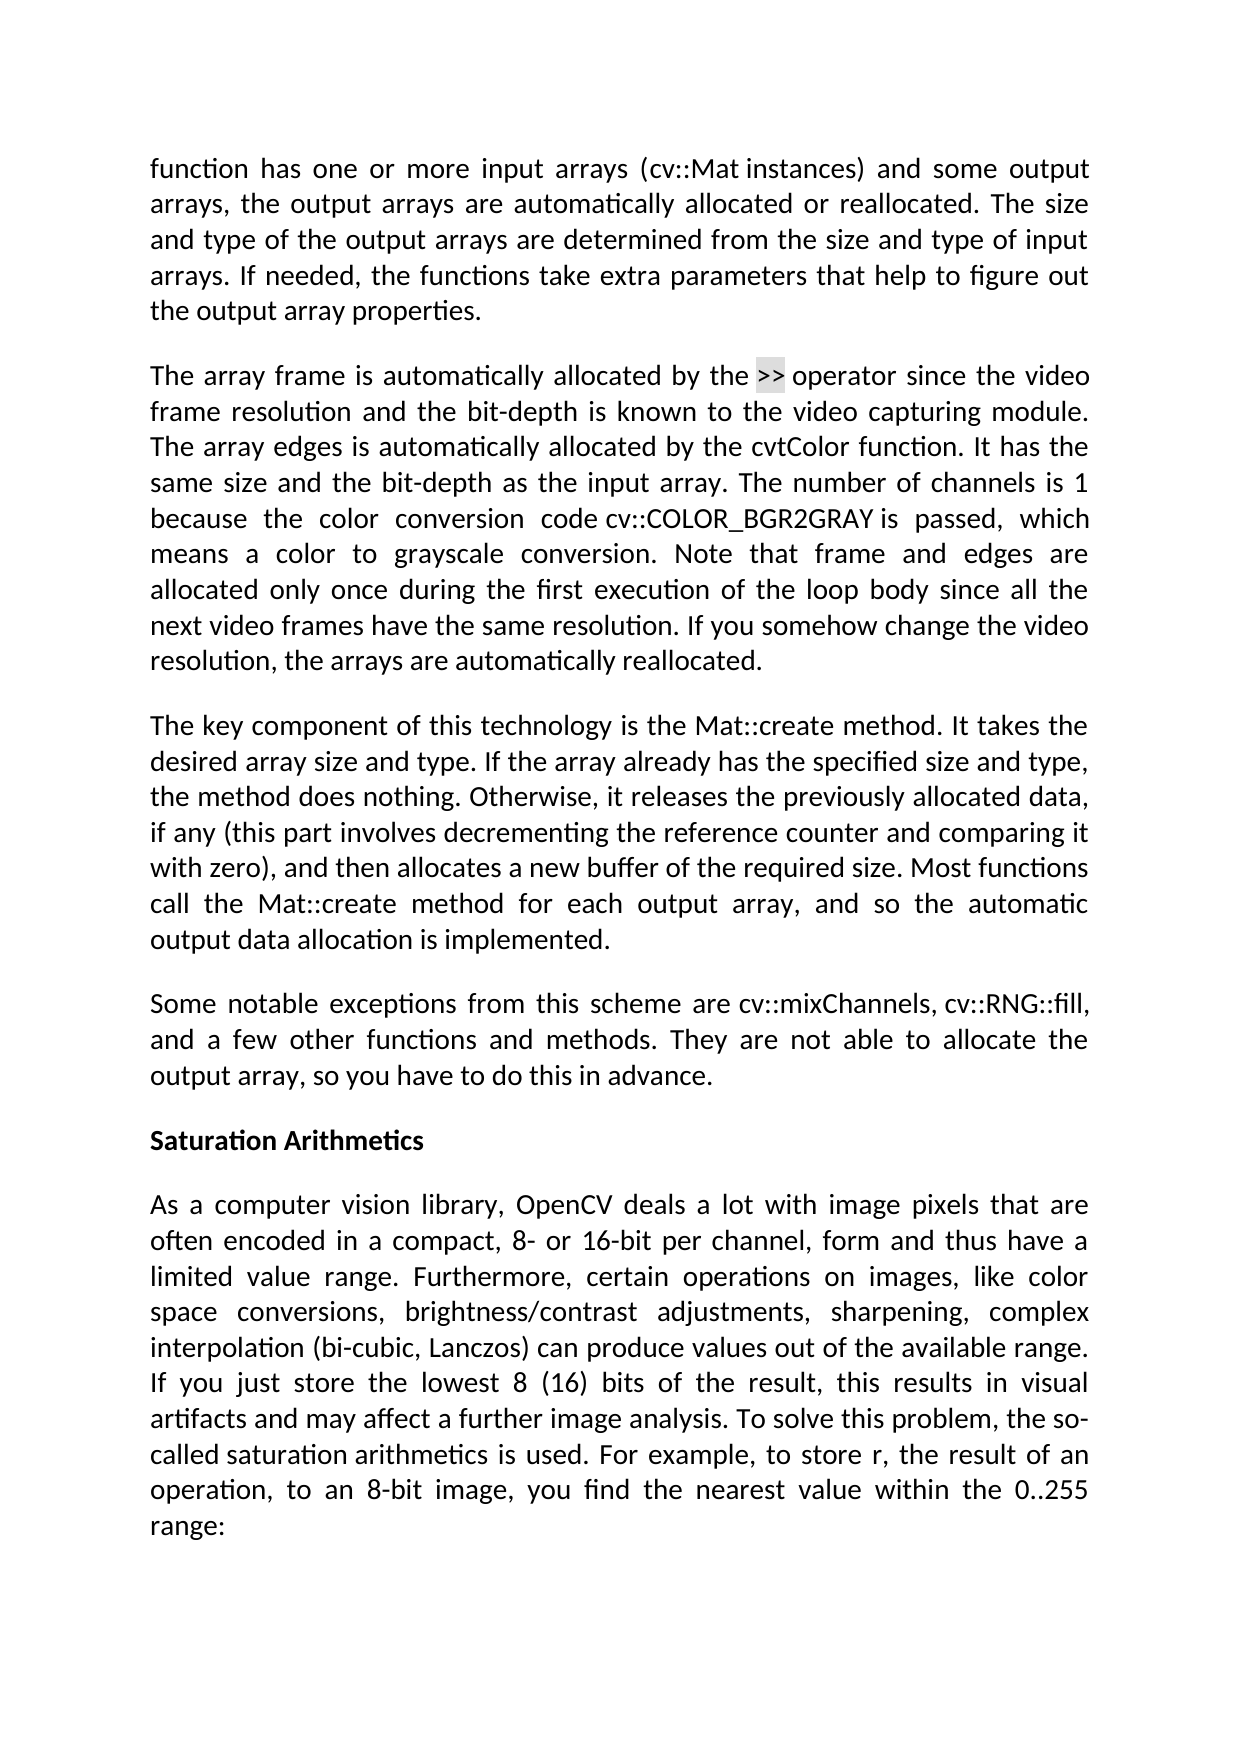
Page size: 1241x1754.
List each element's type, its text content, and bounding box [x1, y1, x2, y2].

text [150, 150, 1090, 328]
text The array frame is automatically allocated by the >> operator since the video frame resolution and the bit-depth is known to the video capturing module. The array edges is automatically allocated by the cvtColor function. It has the same size and the bit-depth as the input array. The number of channels is 1 because the color conversion code cv::COLOR_BGR2GRAY is passed, which means a color to grayscale conversion. Note that frame and edges are allocated only once during the first execution of the loop body since all the next video frames have the same resolution. If you somehow change the video resolution, the arrays are automatically reallocated. [150, 357, 1090, 678]
text Saturation Arithmetics [150, 1122, 1067, 1157]
text Some notable exceptions from this scheme are cv::mixChannels, cv::RNG::fill, and a few other functions and methods. They are not able to allocate the output array, so you have to do this in advance. [150, 986, 1090, 1092]
text As a computer vision library, OpenCV deals a lot with image pixels that are often encoded in a compact, 8- or 16-bit per channel, form and thus have a limited value range. Furthermore, certain operations on images, like color space conversions, brightness/contrast adjustments, sharpening, complex interpolation (bi-cubic, Lanczos) can produce values out of the available range. If you just store the lowest 8 (16) bits of the result, this results in visual artifacts and may affect a further image analysis. To solve this problem, the so-called saturation arithmetics is used. For example, to store r, the result of an operation, to an 8-bit image, you find the nearest value within the 0..255 range: [150, 1186, 1090, 1543]
text The key component of this technology is the Mat::create method. It takes the desired array size and type. If the array already has the specified size and type, the method does nothing. Otherwise, it releases the previously allocated data, if any (this part involves decrementing the reference counter and comparing it with zero), and then allocates a new buffer of the required size. Most functions call the Mat::create method for each output array, and so the automatic output data allocation is implemented. [150, 707, 1090, 956]
